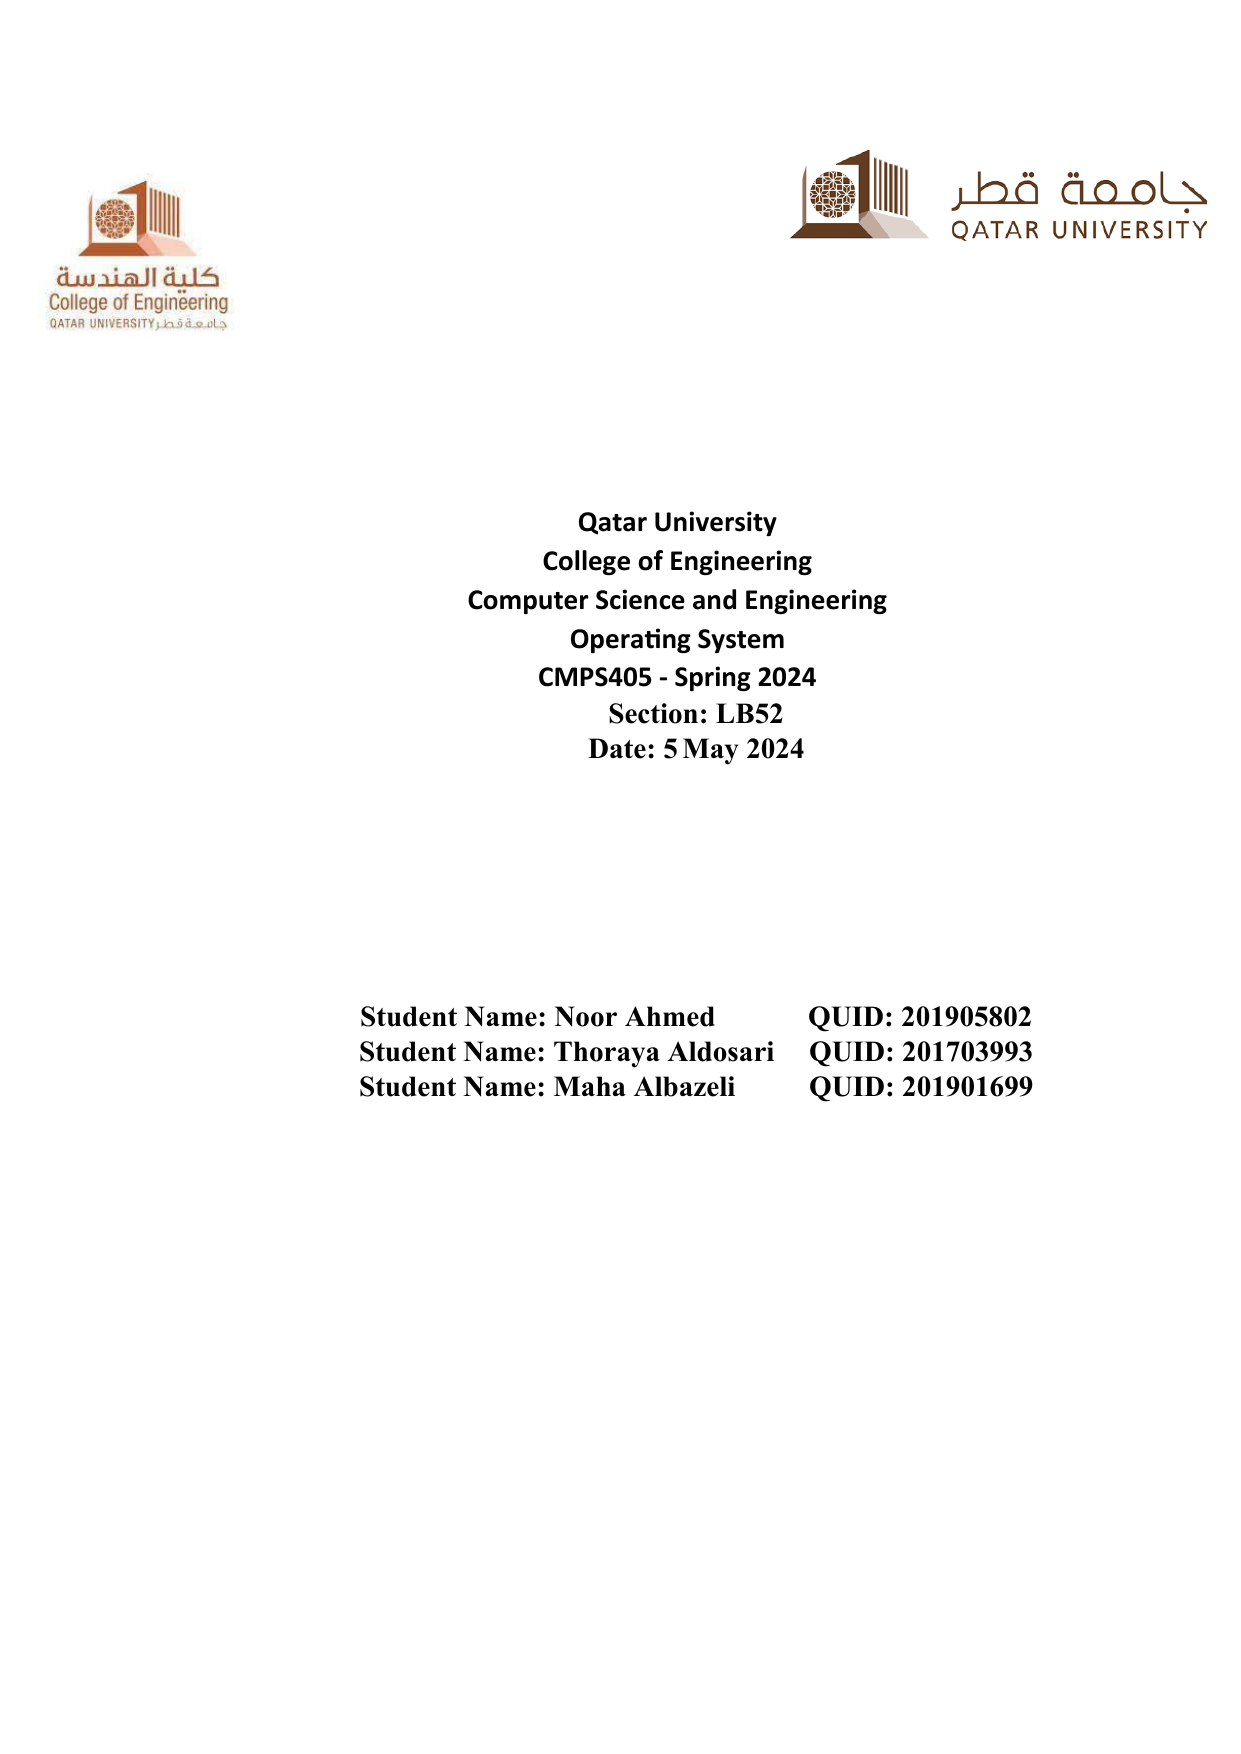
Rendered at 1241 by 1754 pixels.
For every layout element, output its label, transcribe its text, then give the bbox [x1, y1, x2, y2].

text Student Name: Noor Ahmed QUID: 201905802 [169, 1000, 1186, 1032]
text College of Engineering [169, 543, 1186, 578]
picture [21, 150, 252, 381]
text Student Name: Thoraya Aldosari QUID: 201703993 [169, 1035, 1186, 1067]
text Date: 5 May 2024 [169, 733, 1186, 765]
text Operating System [169, 620, 1186, 656]
text Computer Science and Engineering [169, 581, 1186, 617]
text Student Name: Maha Albazeli QUID: 201901699 [169, 1070, 1186, 1102]
picture [789, 150, 1208, 241]
text Section: LB52 [169, 698, 1186, 730]
text CMPS405 - Spring 2024 [169, 659, 1186, 694]
text Qatar University [169, 504, 1186, 539]
